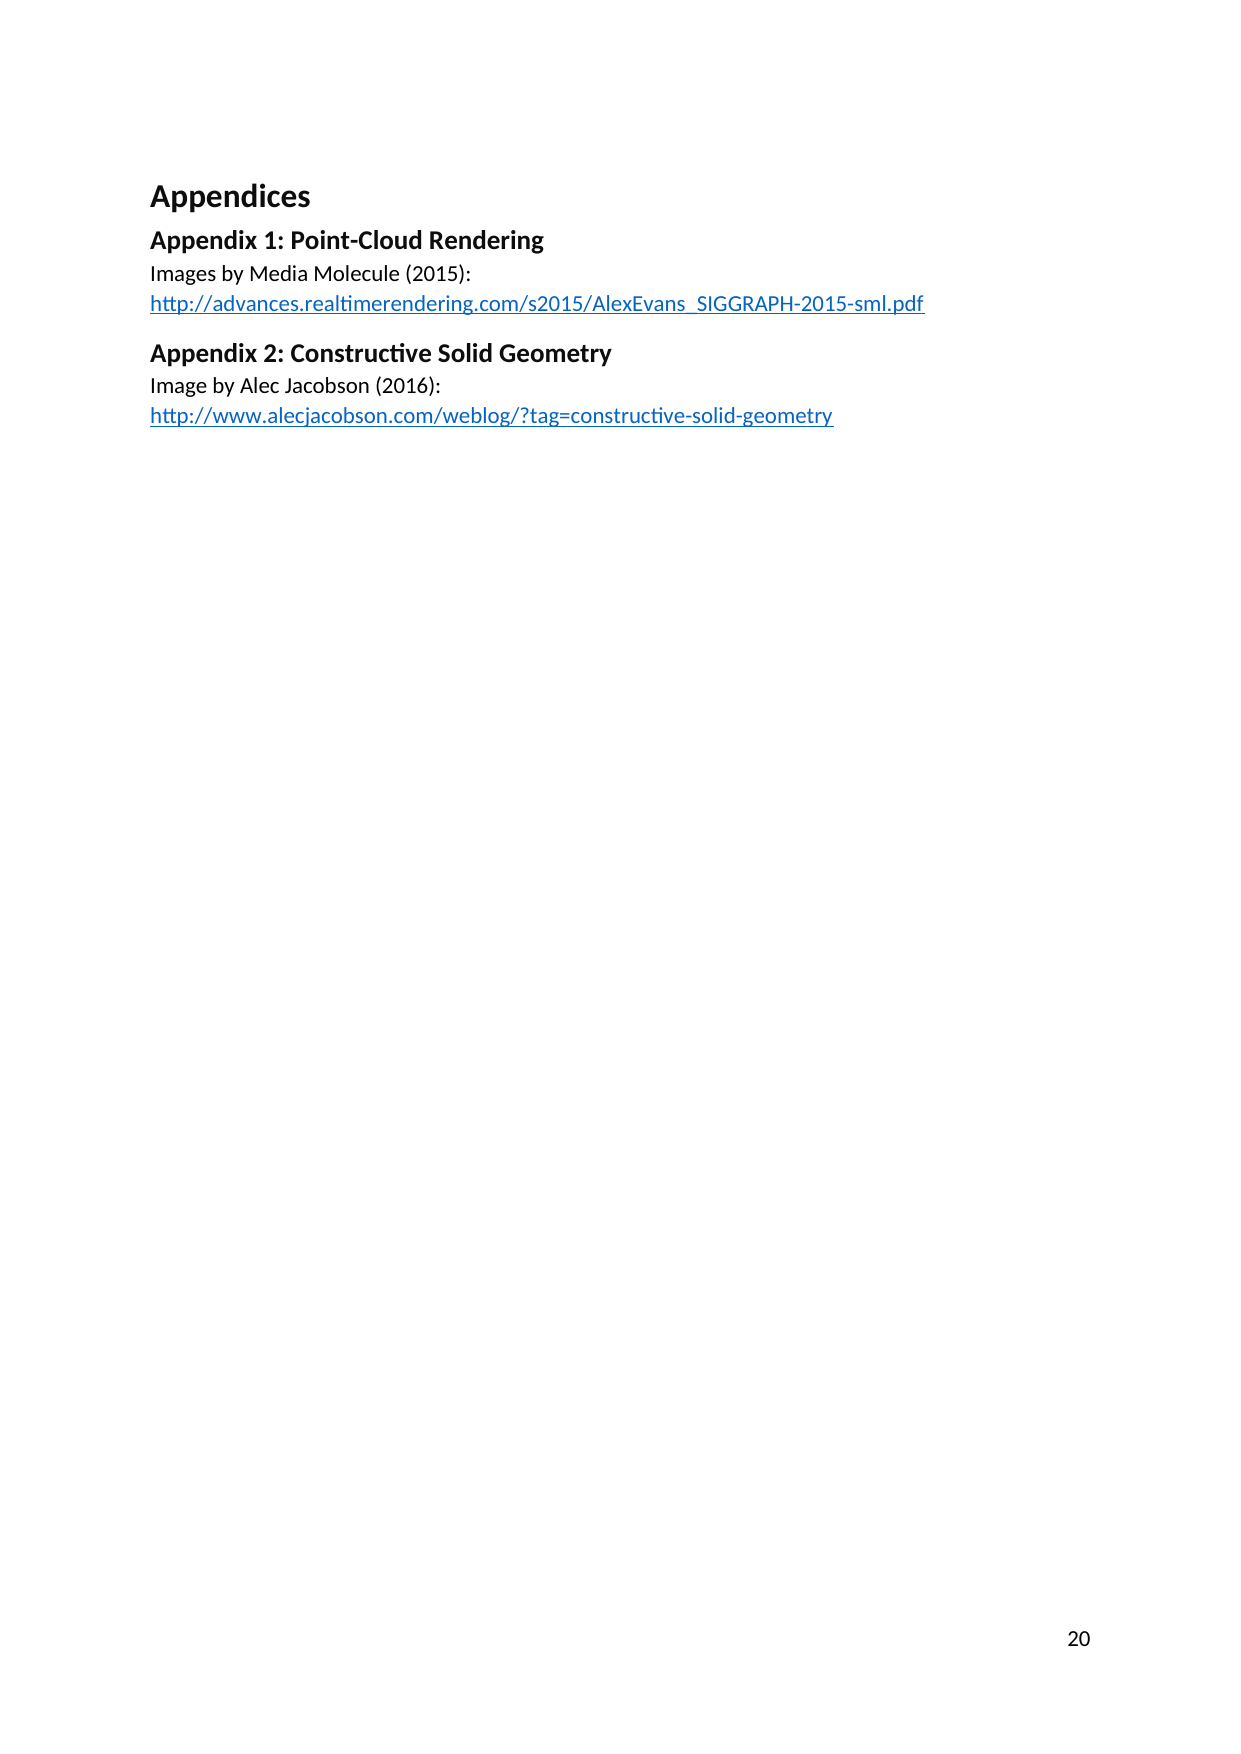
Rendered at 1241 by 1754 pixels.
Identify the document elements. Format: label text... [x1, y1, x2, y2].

subtitle Appendix 2: Constructive Solid Geometry [150, 336, 1090, 369]
text http://www.alecjacobson.com/weblog/?tag=constructive-solid-geometry [150, 402, 1090, 430]
subtitle Appendices [150, 175, 1090, 216]
text http://advances.realtimerendering.com/s2015/AlexEvans_SIGGRAPH-2015-sml.pdf [150, 289, 1090, 317]
subtitle Appendix 1: Point-Cloud Rendering [150, 223, 1090, 256]
text Image by Alec Jacobson (2016): [150, 371, 1090, 399]
text Images by Media Molecule (2015): [150, 259, 1090, 287]
